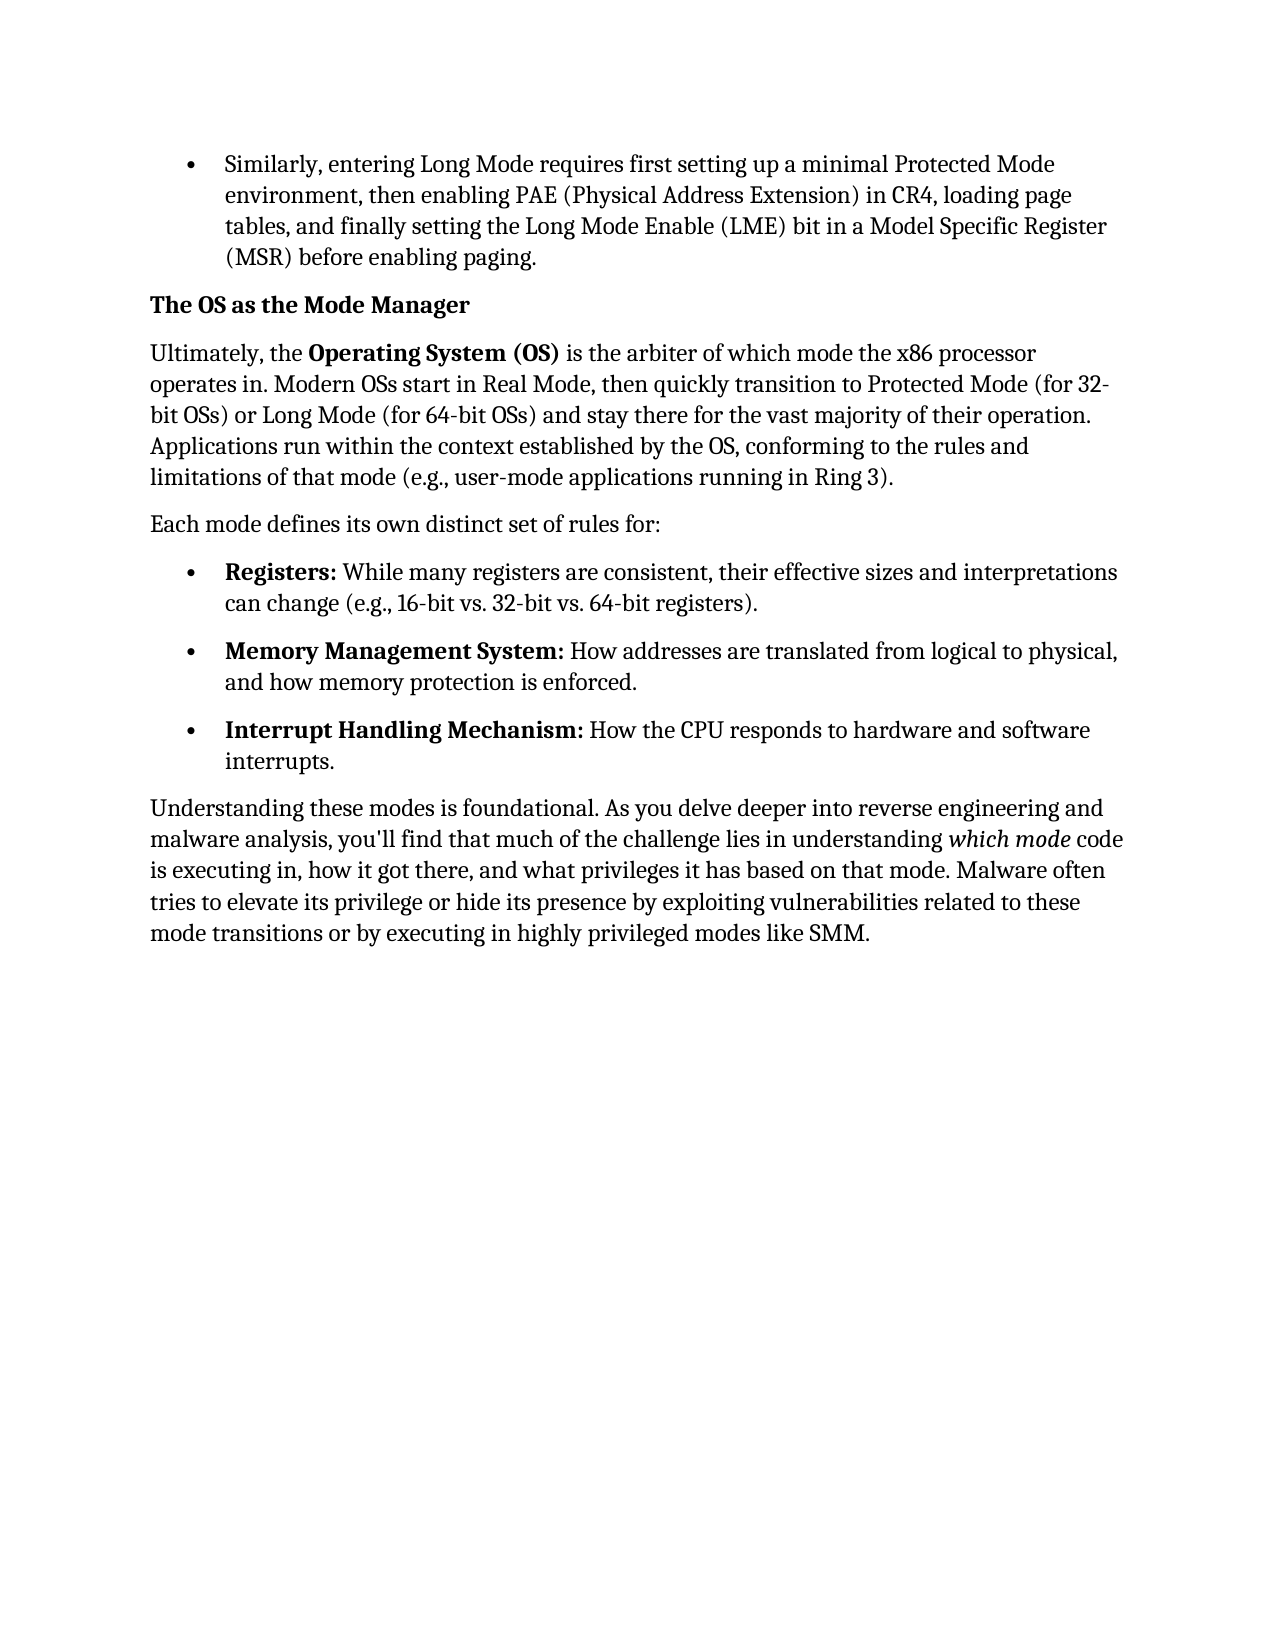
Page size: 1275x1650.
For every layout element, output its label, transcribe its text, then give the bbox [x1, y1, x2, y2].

list Similarly, entering Long Mode requires first setting up a minimal Protected Mode environment, then enabling PAE (Physical Address Extension) in CR4, loading page tables, and finally setting the Long Mode Enable (LME) bit in a Model Specific Register (MSR) before enabling paging. [187, 150, 1125, 272]
text Ultimately, the Operating System (OS) is the arbiter of which mode the x86 processor operates in. Modern OSs start in Real Mode, then quickly transition to Protected Mode (for 32-bit OSs) or Long Mode (for 64-bit OSs) and stay there for the vast majority of their operation. Applications run within the context established by the OS, conforming to the rules and limitations of that mode (e.g., user-mode applications running in Ring 3). [150, 338, 1125, 491]
list Memory Management System: How addresses are translated from logical to physical, and how memory protection is enforced. [187, 637, 1125, 697]
list Registers: While many registers are consistent, their effective sizes and interpretations can change (e.g., 16-bit vs. 32-bit vs. 64-bit registers). [187, 558, 1125, 618]
text Understanding these modes is foundational. As you delve deeper into reverse engineering and malware analysis, you'll find that much of the challenge lies in understanding which mode code is executing in, how it got there, and what privileges it has based on that mode. Malware often tries to elevate its privilege or hide its presence by exploiting vulnerabilities related to these mode transitions or by executing in highly privileged modes like SMM. [150, 794, 1125, 947]
text The OS as the Mode Manager [150, 291, 1125, 319]
list Interrupt Handling Mechanism: How the CPU responds to hardware and software interrupts. [187, 716, 1125, 775]
text Each mode defines its own distinct set of rules for: [150, 510, 1125, 539]
